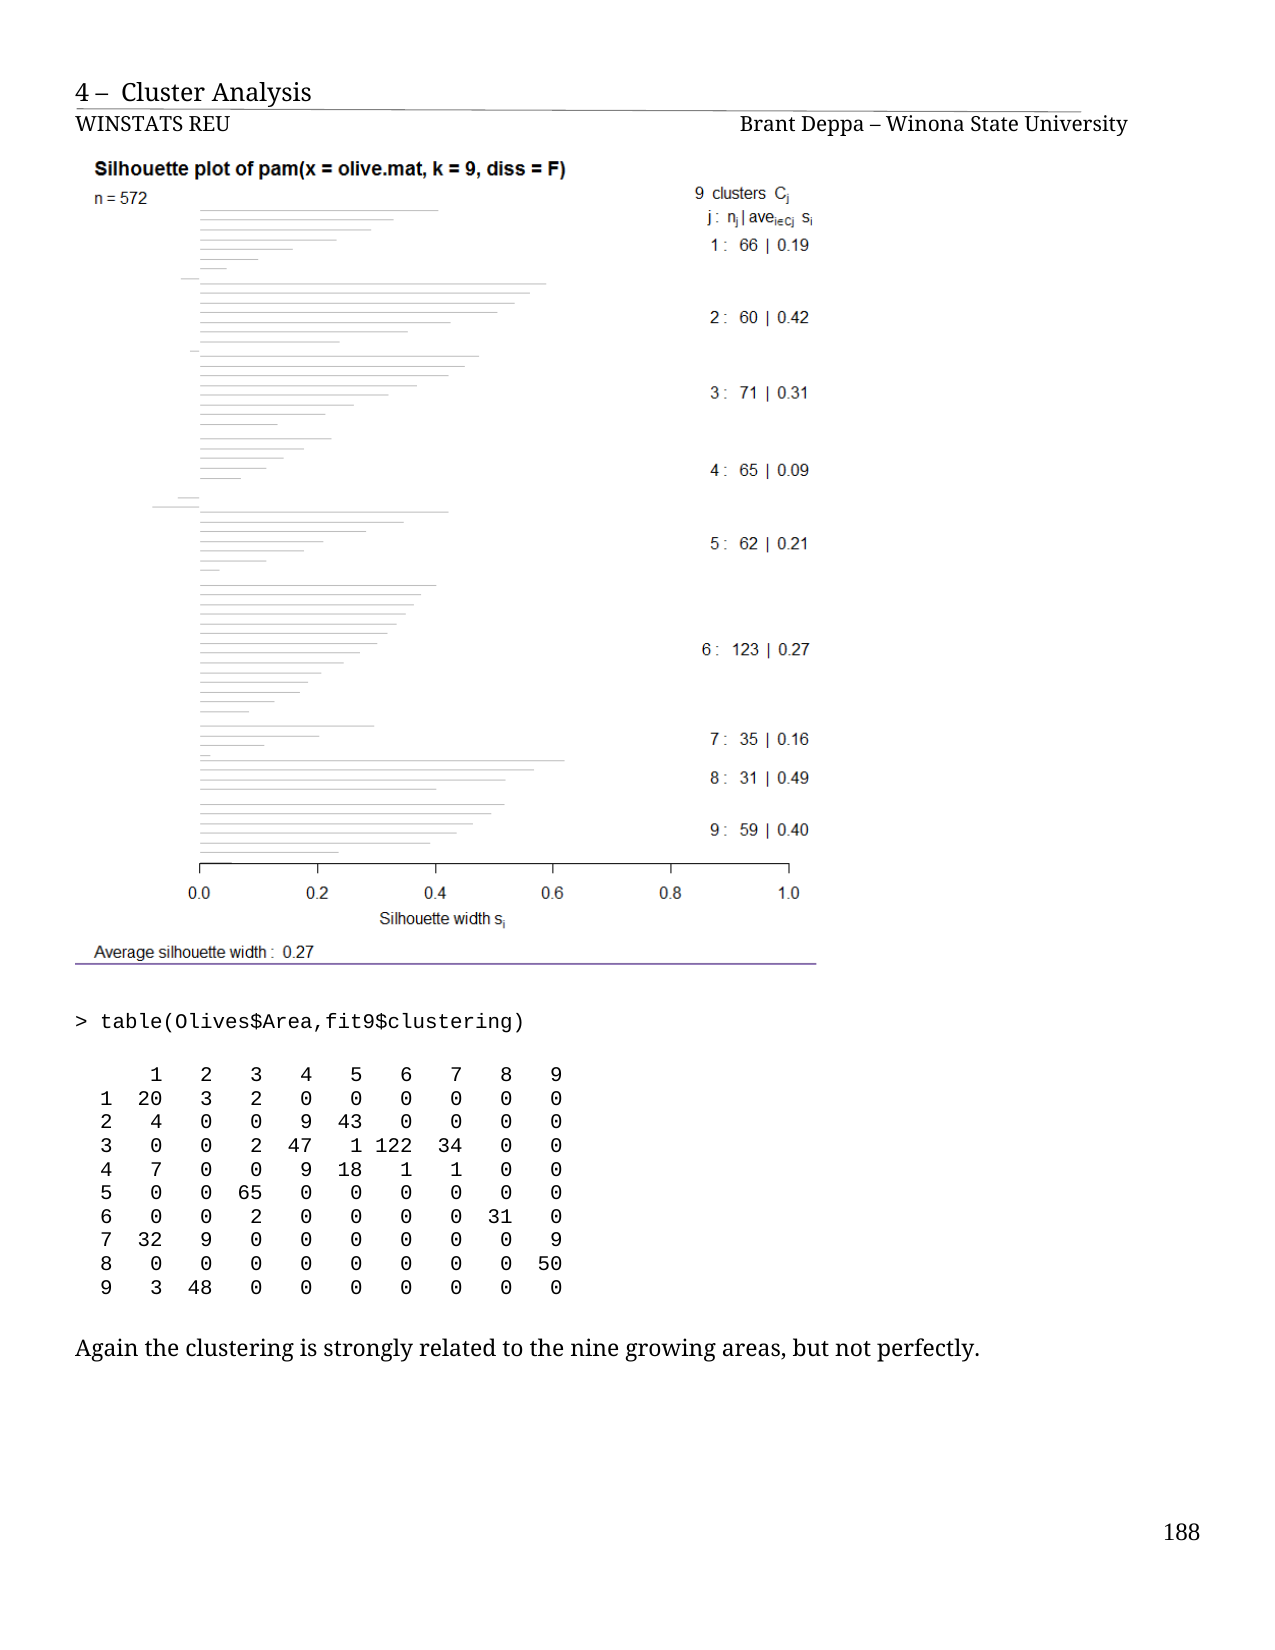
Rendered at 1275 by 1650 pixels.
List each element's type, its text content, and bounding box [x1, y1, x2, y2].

picture [75, 151, 817, 965]
text 3 0 0 2 47 1 122 34 0 0 [75, 1135, 1200, 1158]
text 1 20 3 2 0 0 0 0 0 0 [75, 1088, 1200, 1111]
text Again the clustering is strongly related to the nine growing areas, but not perfectly. [75, 1332, 1200, 1363]
text 4 7 0 0 9 18 1 1 0 0 [75, 1158, 1200, 1182]
text 7 32 9 0 0 0 0 0 0 9 [75, 1229, 1200, 1253]
text 9 3 48 0 0 0 0 0 0 0 [75, 1277, 1200, 1300]
text > table(Olives$Area,fit9$clustering) [75, 1012, 1200, 1035]
text 6 0 0 2 0 0 0 0 31 0 [75, 1206, 1200, 1229]
text 1 2 3 4 5 6 7 8 9 [75, 1064, 1200, 1088]
text 8 0 0 0 0 0 0 0 0 50 [75, 1253, 1200, 1277]
text 2 4 0 0 9 43 0 0 0 0 [75, 1111, 1200, 1135]
text 5 0 0 65 0 0 0 0 0 0 [75, 1182, 1200, 1206]
